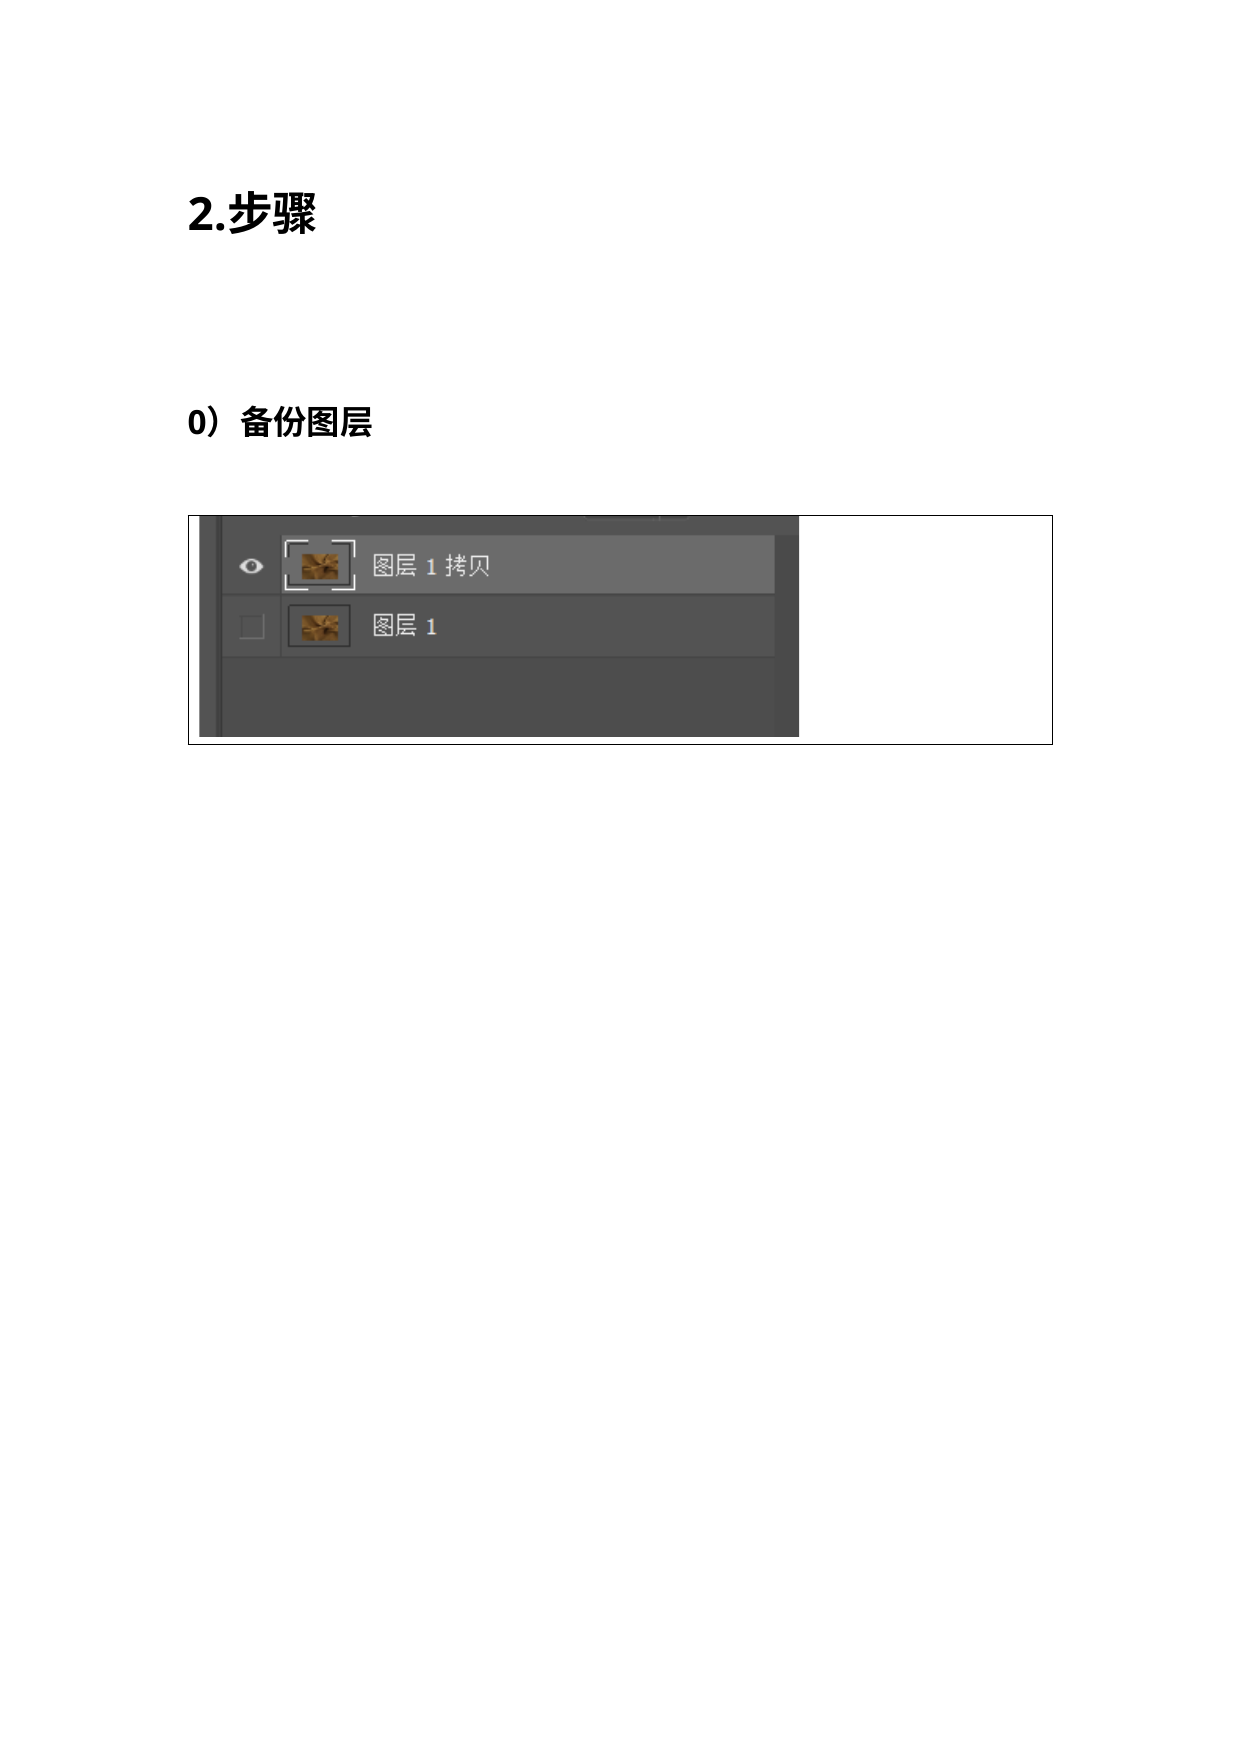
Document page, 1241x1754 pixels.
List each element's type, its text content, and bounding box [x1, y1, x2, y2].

subtitle 2.步骤 [187, 162, 1053, 259]
subtitle 0）备份图层 [187, 388, 1053, 453]
table_header [189, 516, 1052, 743]
picture [199, 516, 800, 737]
